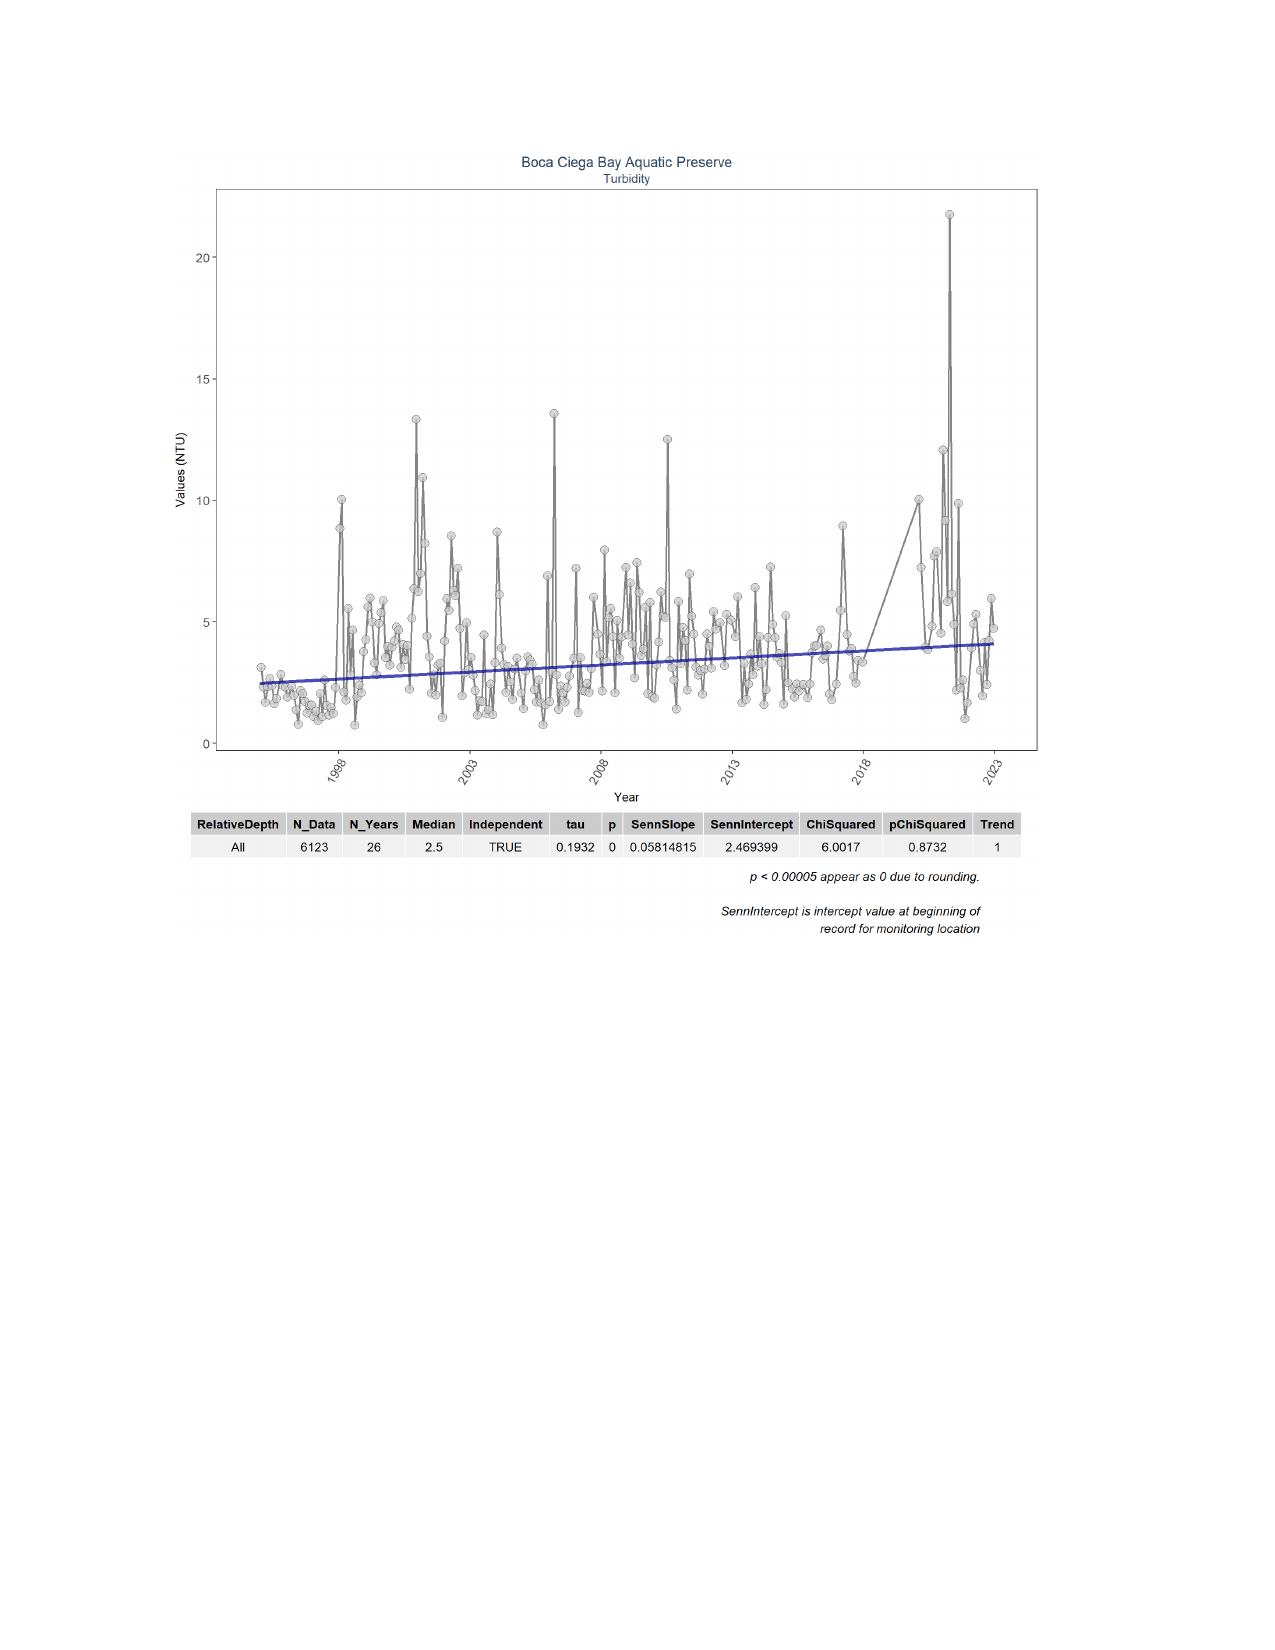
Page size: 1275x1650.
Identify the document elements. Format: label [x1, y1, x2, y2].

picture [168, 150, 1044, 938]
